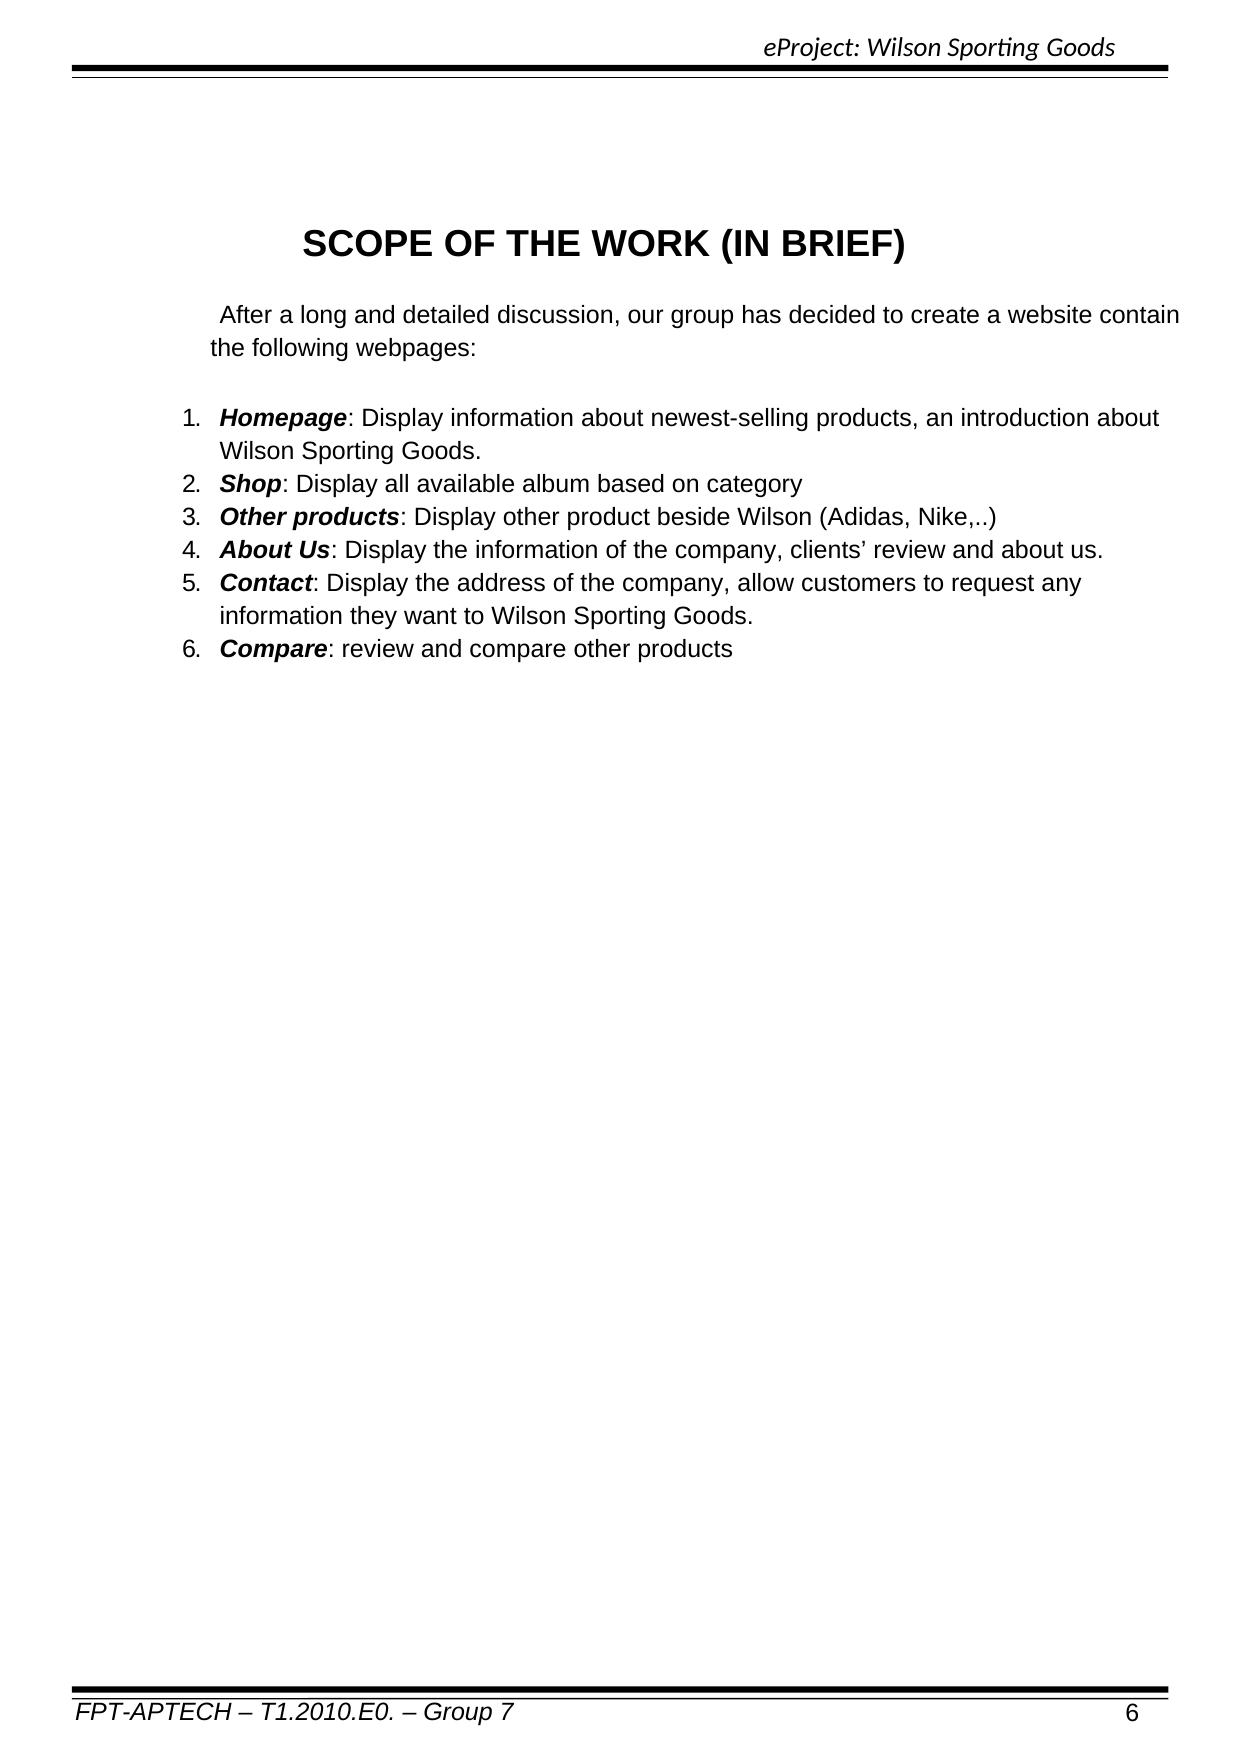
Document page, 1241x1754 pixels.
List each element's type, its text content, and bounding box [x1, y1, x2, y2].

list Compare: review and compare other products [182, 634, 1203, 662]
list About Us: Display the information of the company, clients’ review and about us. [182, 535, 1203, 563]
list Shop: Display all available album based on category [182, 469, 1203, 497]
list Homepage: Display information about newest-selling products, an introduction about Wilson Sporting Goods. [182, 403, 1203, 464]
list Other products: Display other product beside Wilson (Adidas, Nike,..) [182, 502, 1203, 530]
subtitle SCOPE OF THE WORK (IN BRIEF) [46, 222, 1203, 265]
text After a long and detailed discussion, our group has decided to create a website contain the following webpages: [210, 300, 1203, 362]
list Contact: Display the address of the company, allow customers to request any information they want to Wilson Sporting Goods. [182, 568, 1203, 629]
